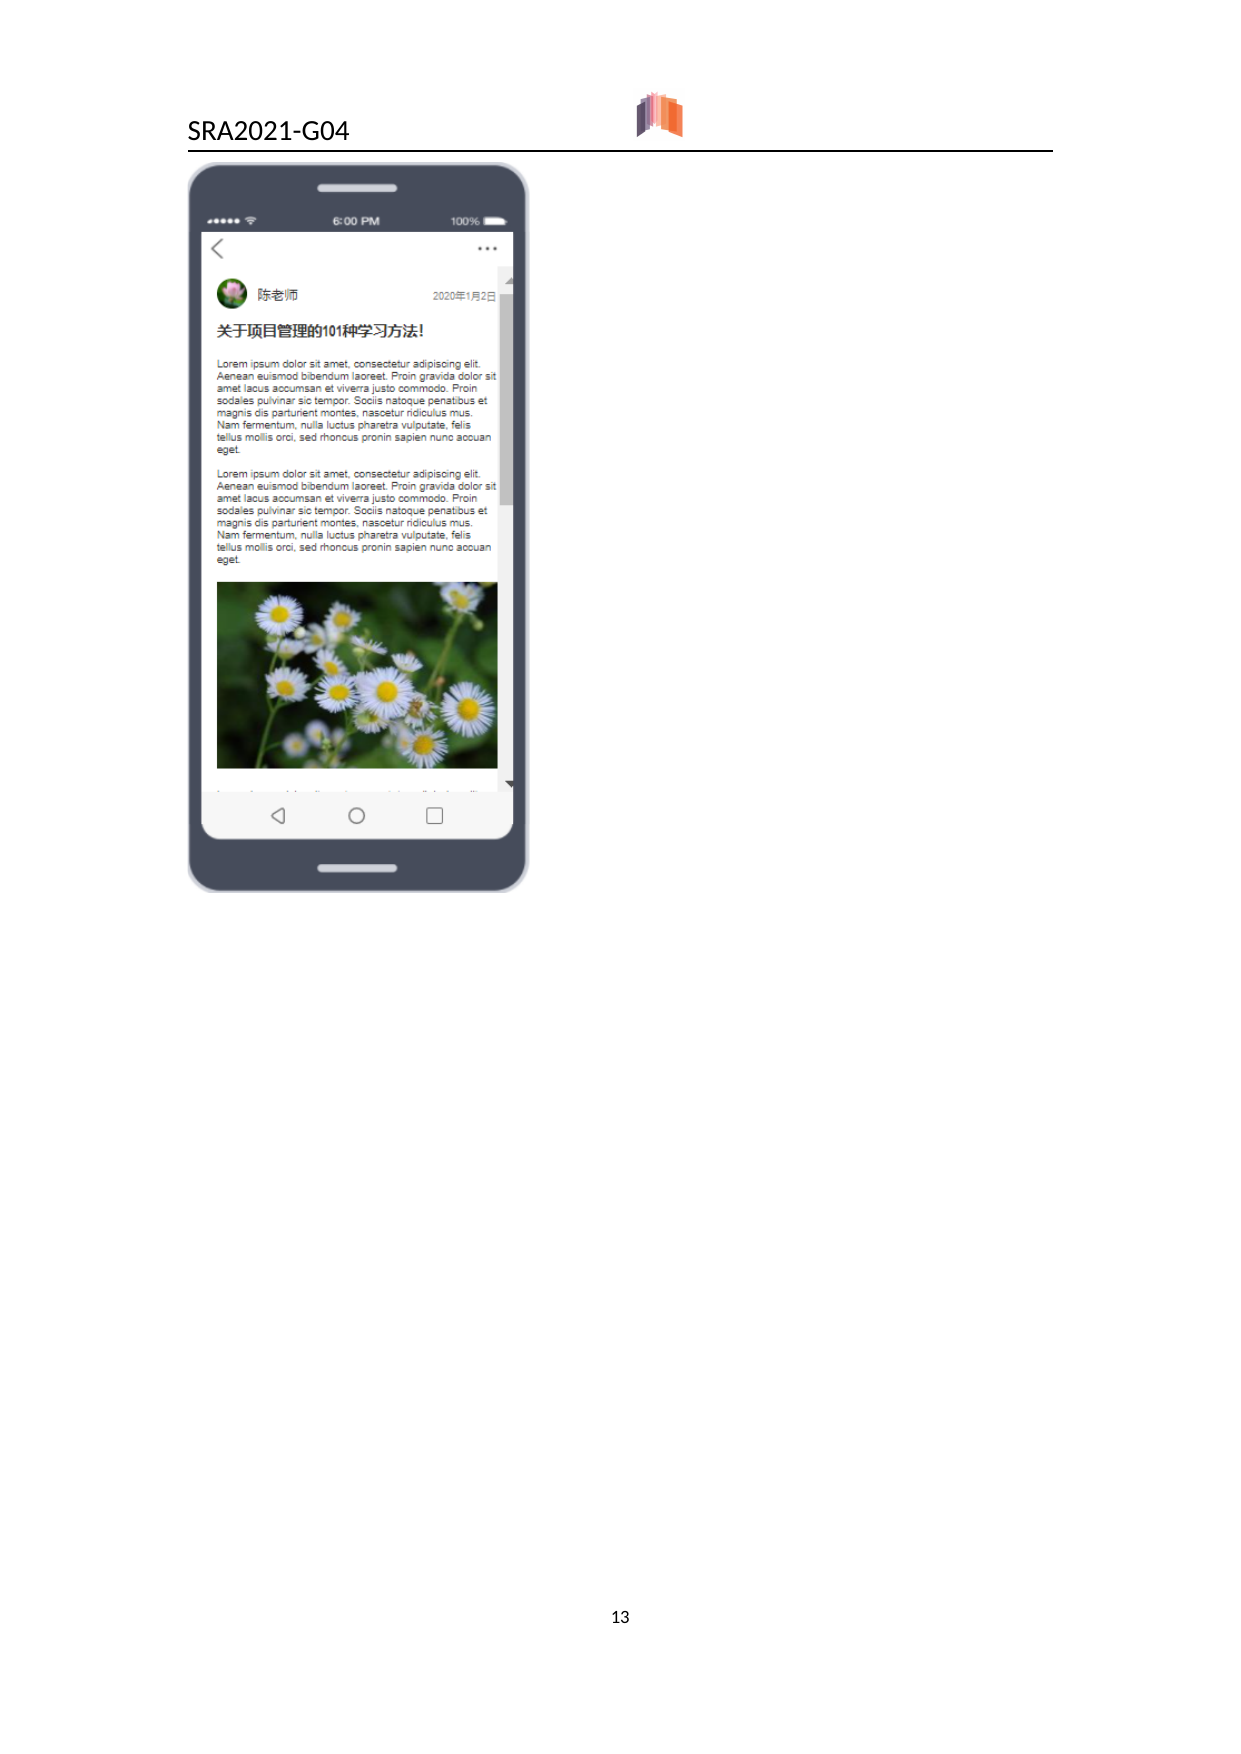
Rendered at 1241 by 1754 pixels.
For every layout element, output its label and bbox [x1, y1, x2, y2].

picture [633, 88, 686, 141]
picture [187, 162, 530, 893]
